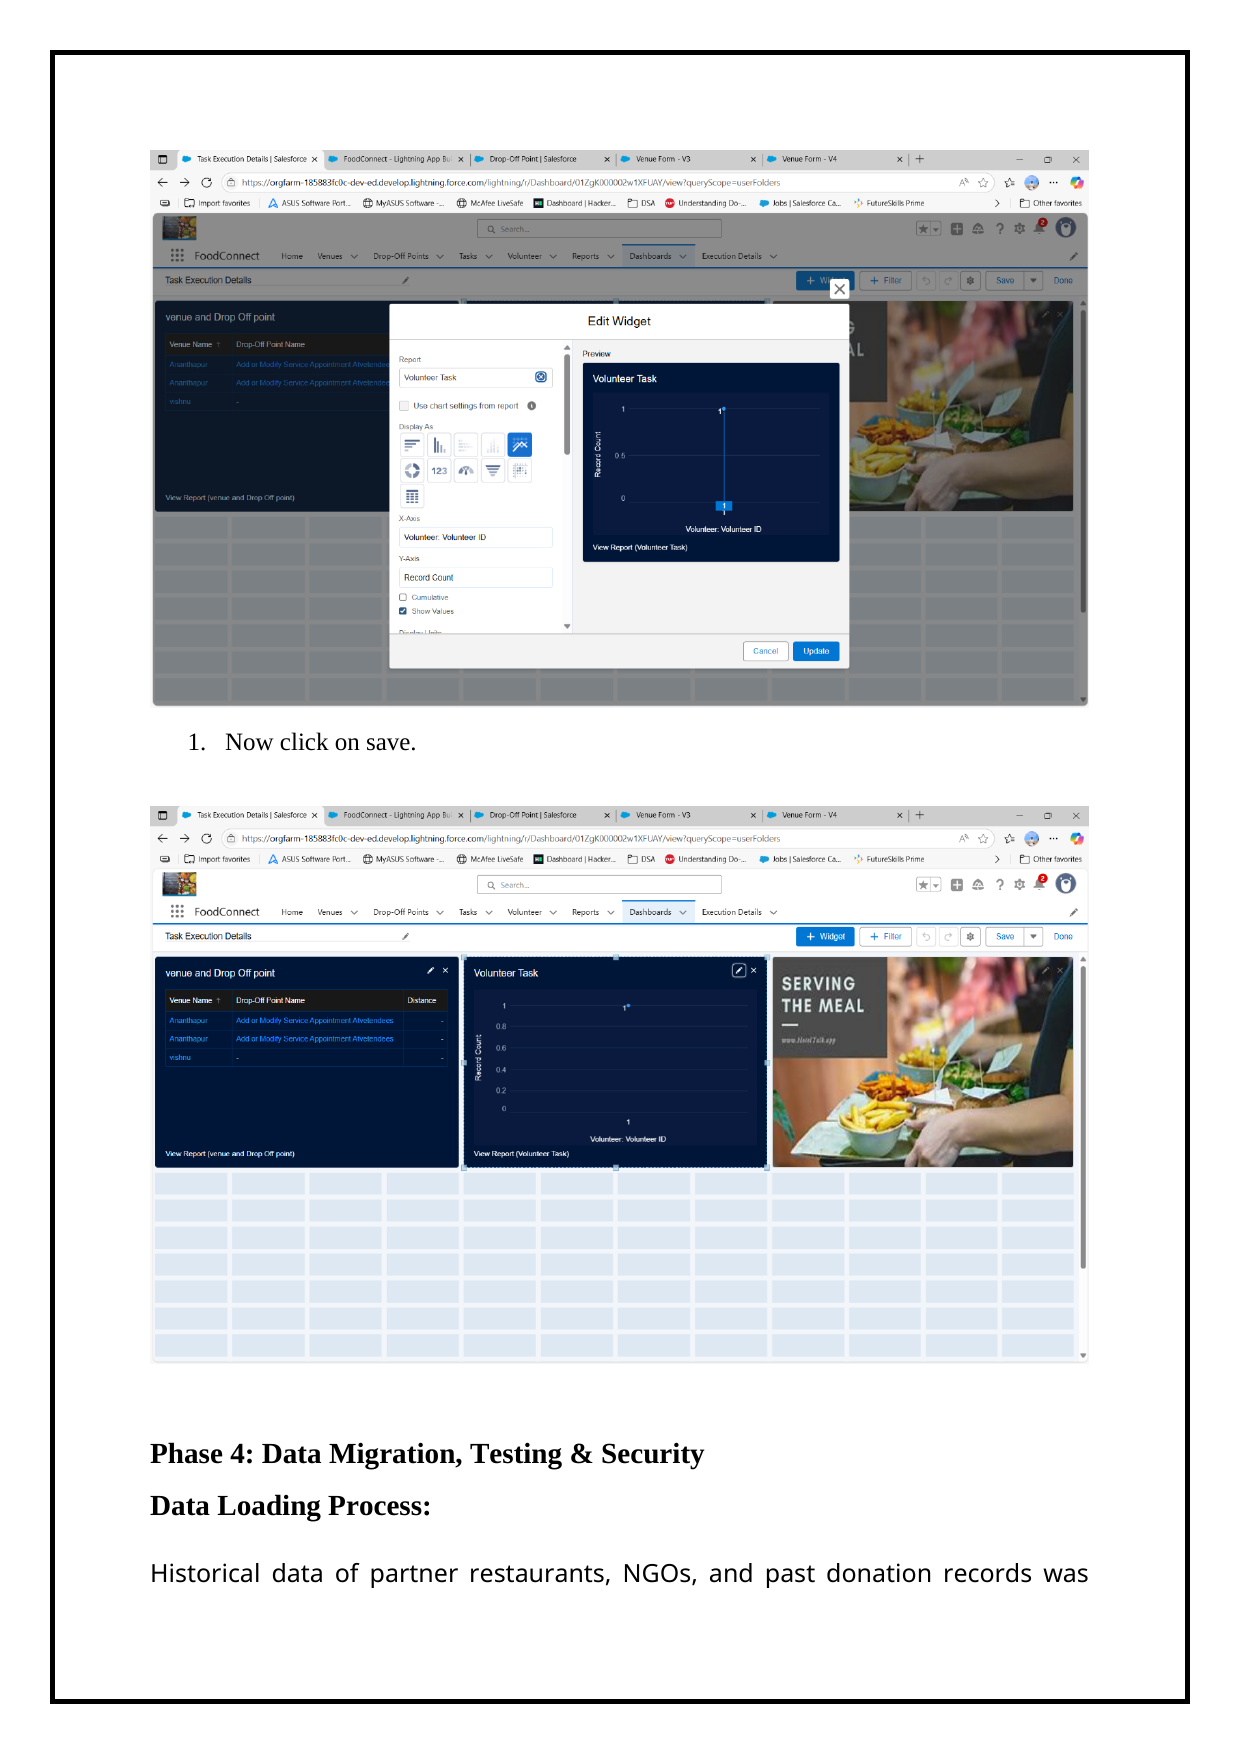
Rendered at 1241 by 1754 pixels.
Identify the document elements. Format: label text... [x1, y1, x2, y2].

picture [150, 150, 1089, 708]
text Phase 4: Data Migration, Testing & Security [150, 1436, 1090, 1469]
picture [150, 806, 1089, 1364]
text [150, 1522, 1090, 1590]
text Data Loading Process: [150, 1488, 1090, 1522]
list Now click on save. [187, 727, 1090, 756]
